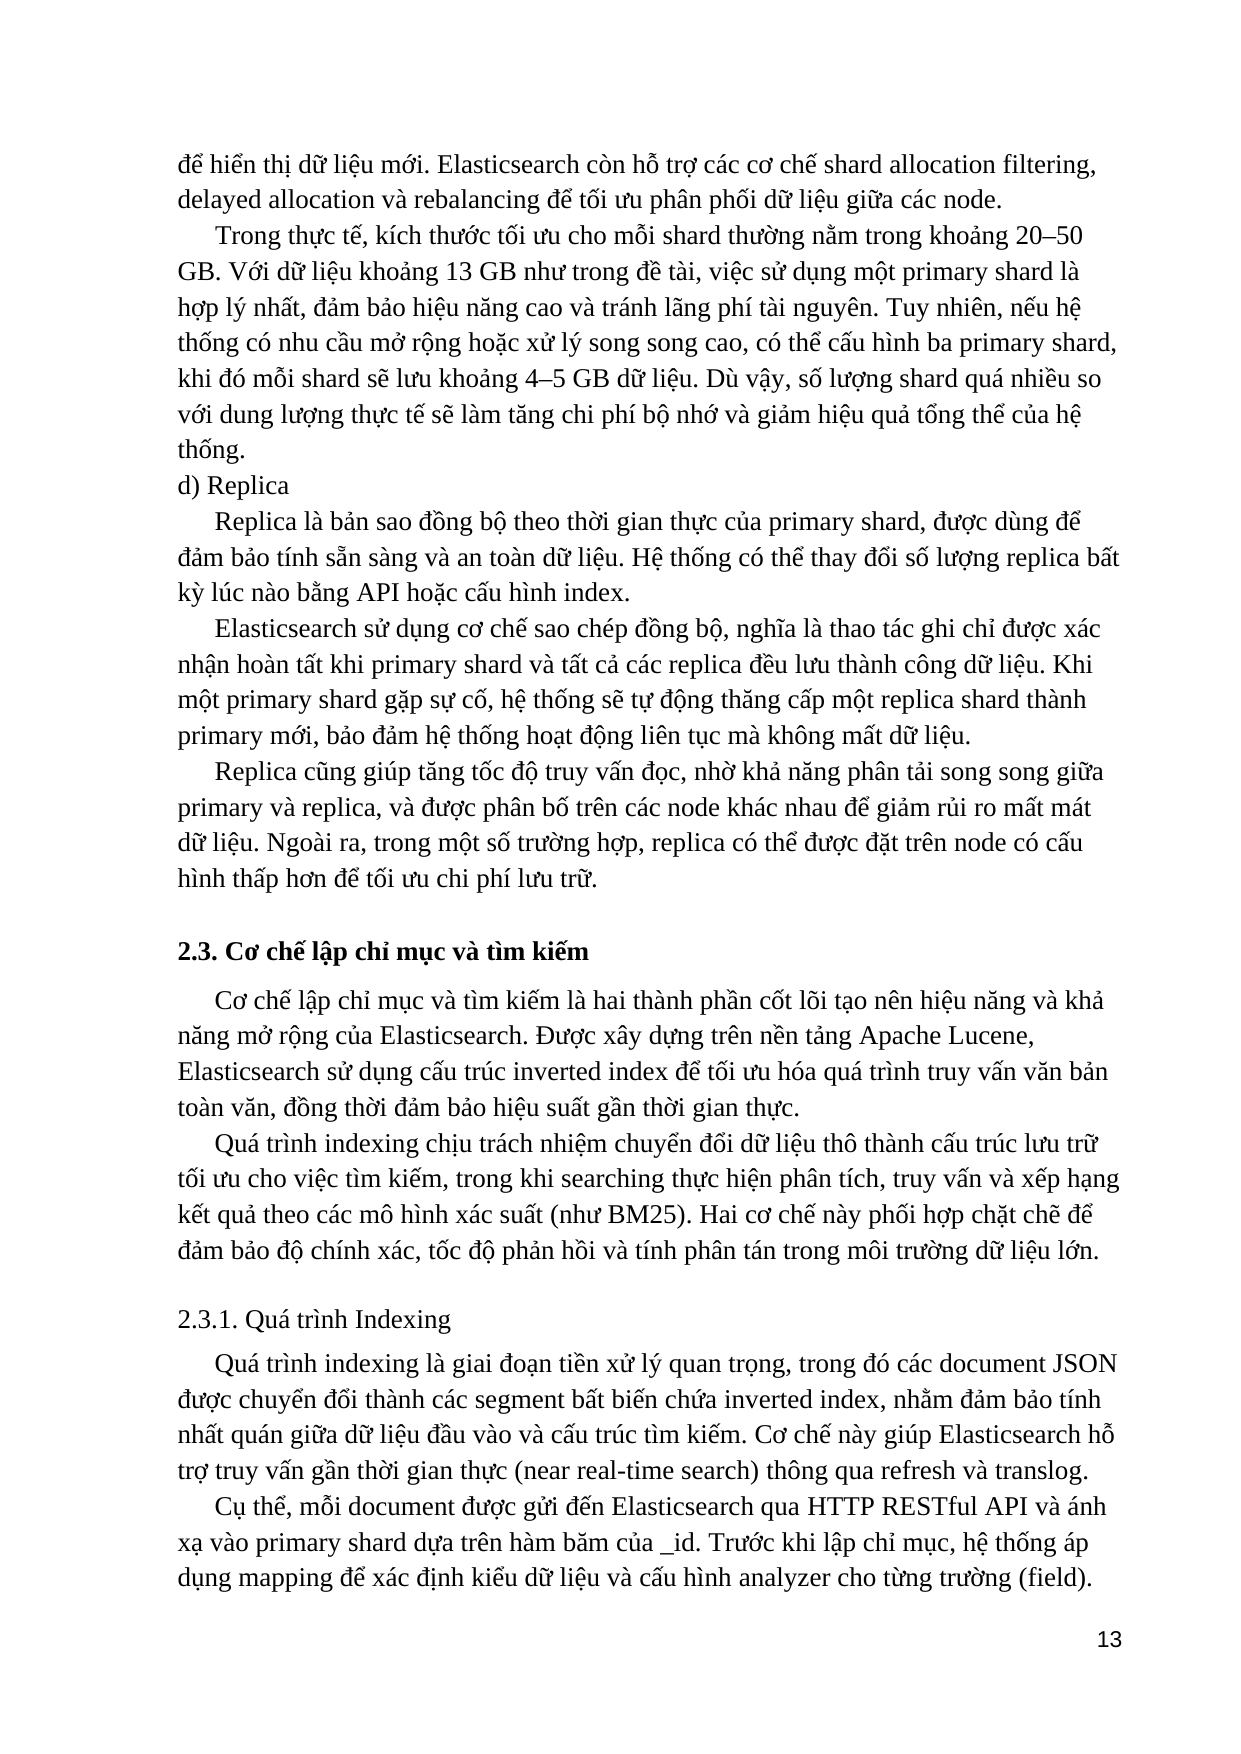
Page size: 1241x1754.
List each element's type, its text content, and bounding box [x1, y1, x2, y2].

text Quá trình indexing chịu trách nhiệm chuyển đổi dữ liệu thô thành cấu trúc lưu trữ tối ưu cho việc tìm kiếm, trong khi searching thực hiện phân tích, truy vấn và xếp hạng kết quả theo các mô hình xác suất (như BM25). Hai cơ chế này phối hợp chặt chẽ để đảm bảo độ chính xác, tốc độ phản hồi và tính phân tán trong môi trường dữ liệu lớn. [177, 1127, 1122, 1265]
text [177, 1490, 1122, 1592]
text Quá trình indexing là giai đoạn tiền xử lý quan trọng, trong đó các document JSON được chuyển đổi thành các segment bất biến chứa inverted index, nhằm đảm bảo tính nhất quán giữa dữ liệu đầu vào và cấu trúc tìm kiếm. Cơ chế này giúp Elasticsearch hỗ trợ truy vấn gần thời gian thực (near real-time search) thông qua refresh và translog. [177, 1347, 1122, 1485]
text Replica là bản sao đồng bộ theo thời gian thực của primary shard, được dùng để đảm bảo tính sẵn sàng và an toàn dữ liệu. Hệ thống có thể thay đổi số lượng replica bất kỳ lúc nào bằng API hoặc cấu hình index. [177, 505, 1122, 608]
text Replica cũng giúp tăng tốc độ truy vấn đọc, nhờ khả năng phân tải song song giữa primary và replica, và được phân bố trên các node khác nhau để giảm rủi ro mất mát dữ liệu. Ngoài ra, trong một số trường hợp, replica có thể được đặt trên node có cấu hình thấp hơn để tối ưu chi phí lưu trữ. [177, 755, 1122, 893]
text d) Replica [177, 469, 1122, 500]
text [177, 148, 1122, 214]
text Elasticsearch sử dụng cơ chế sao chép đồng bộ, nghĩa là thao tác ghi chỉ được xác nhận hoàn tất khi primary shard và tất cả các replica đều lưu thành công dữ liệu. Khi một primary shard gặp sự cố, hệ thống sẽ tự động thăng cấp một replica shard thành primary mới, bảo đảm hệ thống hoạt động liên tục mà không mất dữ liệu. [177, 612, 1122, 751]
subtitle 2.3. Cơ chế lập chỉ mục và tìm kiếm [177, 936, 1122, 967]
subtitle 2.3.1. Quá trình Indexing [177, 1303, 1122, 1334]
text Trong thực tế, kích thước tối ưu cho mỗi shard thường nằm trong khoảng 20–50 GB. Với dữ liệu khoảng 13 GB như trong đề tài, việc sử dụng một primary shard là hợp lý nhất, đảm bảo hiệu năng cao và tránh lãng phí tài nguyên. Tuy nhiên, nếu hệ thống có nhu cầu mở rộng hoặc xử lý song song cao, có thể cấu hình ba primary shard, khi đó mỗi shard sẽ lưu khoảng 4–5 GB dữ liệu. Dù vậy, số lượng shard quá nhiều so với dung lượng thực tế sẽ làm tăng chi phí bộ nhớ và giảm hiệu quả tổng thể của hệ thống. [177, 219, 1122, 465]
text Cơ chế lập chỉ mục và tìm kiếm là hai thành phần cốt lõi tạo nên hiệu năng và khả năng mở rộng của Elasticsearch. Được xây dựng trên nền tảng Apache Lucene, Elasticsearch sử dụng cấu trúc inverted index để tối ưu hóa quá trình truy vấn văn bản toàn văn, đồng thời đảm bảo hiệu suất gần thời gian thực. [177, 984, 1122, 1122]
